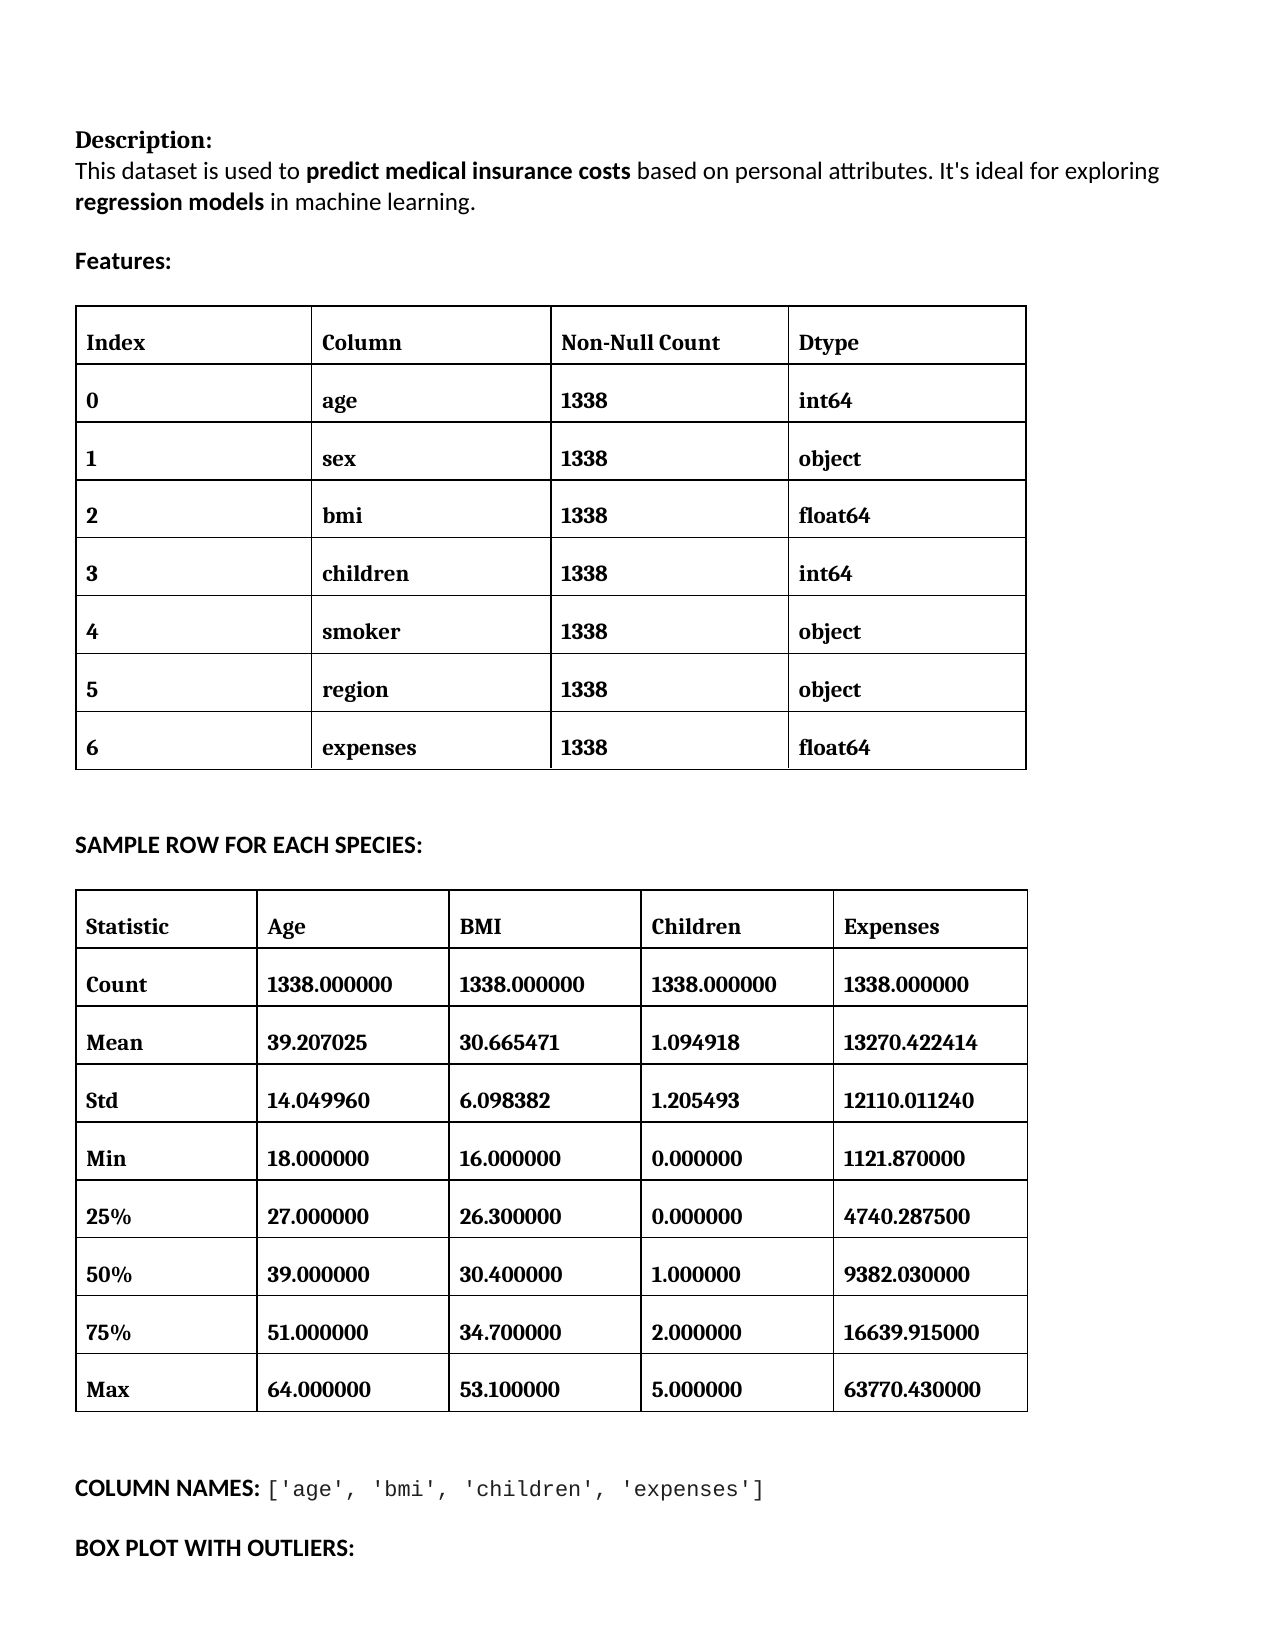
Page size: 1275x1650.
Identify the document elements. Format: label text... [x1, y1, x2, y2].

table_cell children [312, 538, 550, 595]
table_header Non-Null Count [552, 307, 788, 363]
table_header Index [77, 307, 311, 363]
table_cell 0 [77, 365, 311, 421]
table_cell 12110.011240 [834, 1065, 1027, 1121]
table_cell 1 [77, 423, 311, 479]
table_cell region [312, 654, 550, 711]
table_cell 1338.000000 [834, 949, 1027, 1005]
table_cell expenses [312, 712, 550, 768]
table_cell 4 [77, 596, 311, 653]
table_cell 16.000000 [450, 1123, 640, 1179]
table_header Children [642, 891, 833, 947]
table_cell 1338.000000 [642, 949, 833, 1005]
table_header Column [312, 307, 550, 363]
table_cell int64 [789, 538, 1025, 595]
table_cell 1338 [552, 712, 788, 768]
table_cell 4740.287500 [834, 1181, 1027, 1237]
table_cell 1.205493 [642, 1065, 833, 1121]
table_header BMI [450, 891, 640, 947]
table_cell 1338 [552, 596, 788, 653]
table_cell age [312, 365, 550, 421]
text SAMPLE ROW FOR EACH SPECIES: [75, 830, 1200, 860]
table_cell 26.300000 [450, 1181, 640, 1237]
table_cell smoker [312, 596, 550, 653]
table_cell 5.000000 [642, 1354, 833, 1411]
table_cell object [789, 423, 1025, 479]
text COLUMN NAMES: ['age', 'bmi', 'children', 'expenses'] [75, 1472, 1200, 1503]
table_cell 53.100000 [450, 1354, 640, 1411]
table_cell 1.094918 [642, 1007, 833, 1063]
table_header Statistic [77, 891, 256, 947]
table_cell 1.000000 [642, 1238, 833, 1295]
table_cell 39.000000 [258, 1238, 448, 1295]
table_cell 1338.000000 [258, 949, 448, 1005]
table_cell Std [77, 1065, 256, 1121]
table_cell 1338 [552, 423, 788, 479]
table_header Dtype [789, 307, 1025, 363]
table_cell Count [77, 949, 256, 1005]
table_cell 1338 [552, 654, 788, 711]
table_cell 30.665471 [450, 1007, 640, 1063]
table_cell 2.000000 [642, 1296, 833, 1353]
table_cell 63770.430000 [834, 1354, 1027, 1411]
table_cell 0.000000 [642, 1123, 833, 1179]
table_cell sex [312, 423, 550, 479]
table_cell object [789, 654, 1025, 711]
table_cell 0.000000 [642, 1181, 833, 1237]
table_cell Max [77, 1354, 256, 1411]
table_cell 13270.422414 [834, 1007, 1027, 1063]
table_cell 64.000000 [258, 1354, 448, 1411]
table_cell 25% [77, 1181, 256, 1237]
table_cell 9382.030000 [834, 1238, 1027, 1295]
text Description: This dataset is used to predict medical insurance costs based on personal attributes. It's ideal for exploring regression models in machine learning. [75, 126, 1200, 216]
table_cell 75% [77, 1296, 256, 1353]
table_header Age [258, 891, 448, 947]
table_cell int64 [789, 365, 1025, 421]
table_cell 1338 [552, 481, 788, 537]
table_cell 1338 [552, 538, 788, 595]
table_cell 16639.915000 [834, 1296, 1027, 1353]
table_cell 2 [77, 481, 311, 537]
table_cell 3 [77, 538, 311, 595]
table_cell float64 [789, 481, 1025, 537]
table_cell 30.400000 [450, 1238, 640, 1295]
table_cell 18.000000 [258, 1123, 448, 1179]
table_cell 14.049960 [258, 1065, 448, 1121]
table_cell 6 [77, 712, 311, 768]
table_cell 1338.000000 [450, 949, 640, 1005]
text BOX PLOT WITH OUTLIERS: [75, 1532, 1200, 1562]
table_cell 34.700000 [450, 1296, 640, 1353]
table_cell 27.000000 [258, 1181, 448, 1237]
table_cell Min [77, 1123, 256, 1179]
table_cell 1338 [552, 365, 788, 421]
table_cell 6.098382 [450, 1065, 640, 1121]
text Features: [75, 245, 1200, 276]
table_cell Mean [77, 1007, 256, 1063]
table_cell 39.207025 [258, 1007, 448, 1063]
table_cell 51.000000 [258, 1296, 448, 1353]
table_cell object [789, 596, 1025, 653]
table_cell 50% [77, 1238, 256, 1295]
table_cell bmi [312, 481, 550, 537]
table_cell 1121.870000 [834, 1123, 1027, 1179]
table_header Expenses [834, 891, 1027, 947]
table_cell 5 [77, 654, 311, 711]
table_cell float64 [789, 712, 1025, 768]
